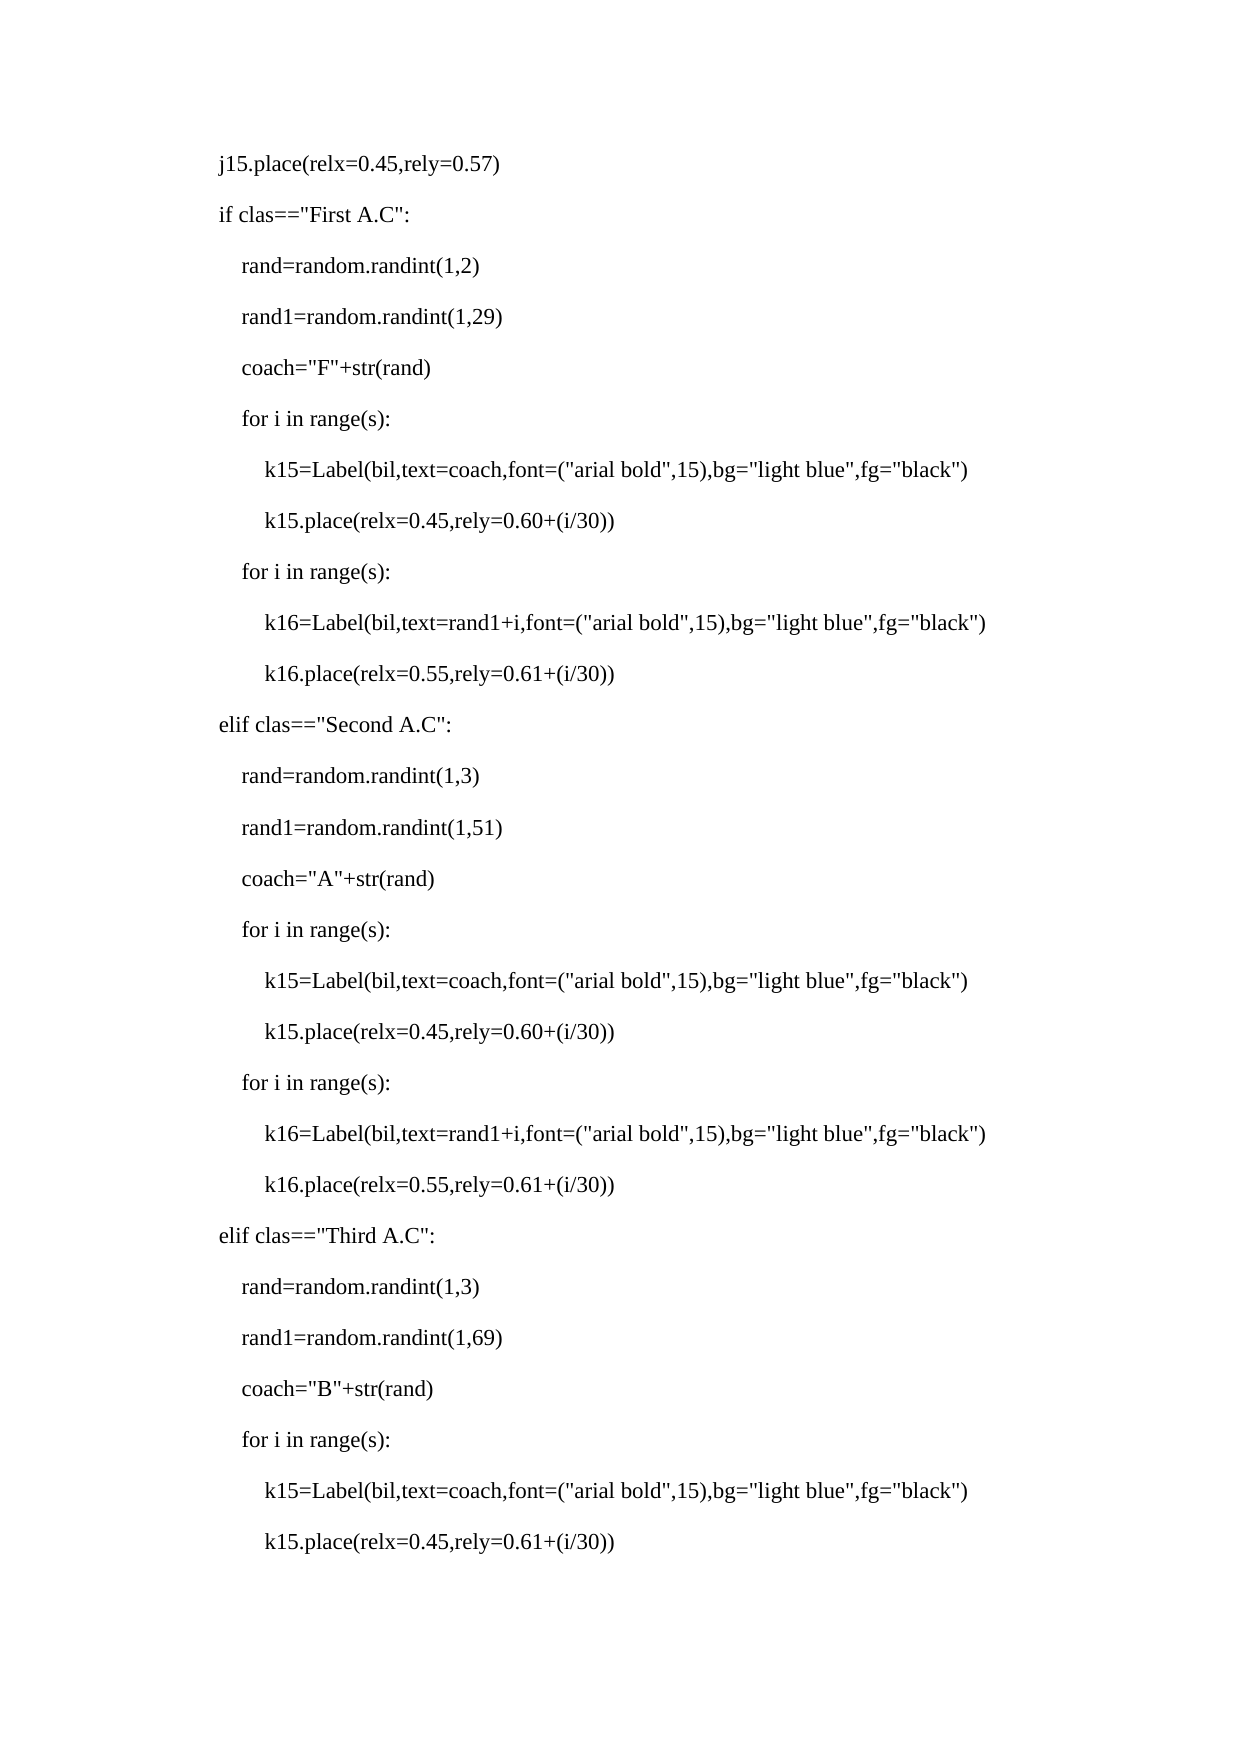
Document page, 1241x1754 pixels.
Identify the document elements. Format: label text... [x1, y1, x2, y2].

text j15.place(relx=0.45,rely=0.57) [150, 150, 1090, 176]
text k15=Label(bil,text=coach,font=("arial bold",15),bg="light blue",fg="black") [150, 967, 1090, 993]
text rand=random.randint(1,2) [150, 252, 1090, 278]
text k16.place(relx=0.55,rely=0.61+(i/30)) [150, 660, 1090, 687]
text k15.place(relx=0.45,rely=0.60+(i/30)) [150, 1018, 1090, 1044]
text coach="F"+str(rand) [150, 354, 1090, 381]
text for i in range(s): [150, 405, 1090, 432]
text rand1=random.randint(1,29) [150, 303, 1090, 329]
text k15.place(relx=0.45,rely=0.61+(i/30)) [150, 1528, 1090, 1554]
text elif clas=="Third A.C": [150, 1222, 1090, 1248]
text rand=random.randint(1,3) [150, 762, 1090, 789]
text rand1=random.randint(1,69) [150, 1324, 1090, 1350]
text for i in range(s): [150, 916, 1090, 942]
text coach="A"+str(rand) [150, 864, 1090, 891]
text k15.place(relx=0.45,rely=0.60+(i/30)) [150, 507, 1090, 534]
text for i in range(s): [150, 1426, 1090, 1452]
text k16=Label(bil,text=rand1+i,font=("arial bold",15),bg="light blue",fg="black") [150, 609, 1090, 636]
text elif clas=="Second A.C": [150, 711, 1090, 738]
text k15=Label(bil,text=coach,font=("arial bold",15),bg="light blue",fg="black") [150, 456, 1090, 483]
text rand1=random.randint(1,51) [150, 813, 1090, 840]
text rand=random.randint(1,3) [150, 1273, 1090, 1299]
text if clas=="First A.C": [150, 201, 1090, 227]
text k16.place(relx=0.55,rely=0.61+(i/30)) [150, 1171, 1090, 1197]
text coach="B"+str(rand) [150, 1375, 1090, 1401]
text for i in range(s): [150, 1069, 1090, 1095]
text k15=Label(bil,text=coach,font=("arial bold",15),bg="light blue",fg="black") [150, 1477, 1090, 1503]
text for i in range(s): [150, 558, 1090, 585]
text k16=Label(bil,text=rand1+i,font=("arial bold",15),bg="light blue",fg="black") [150, 1120, 1090, 1146]
